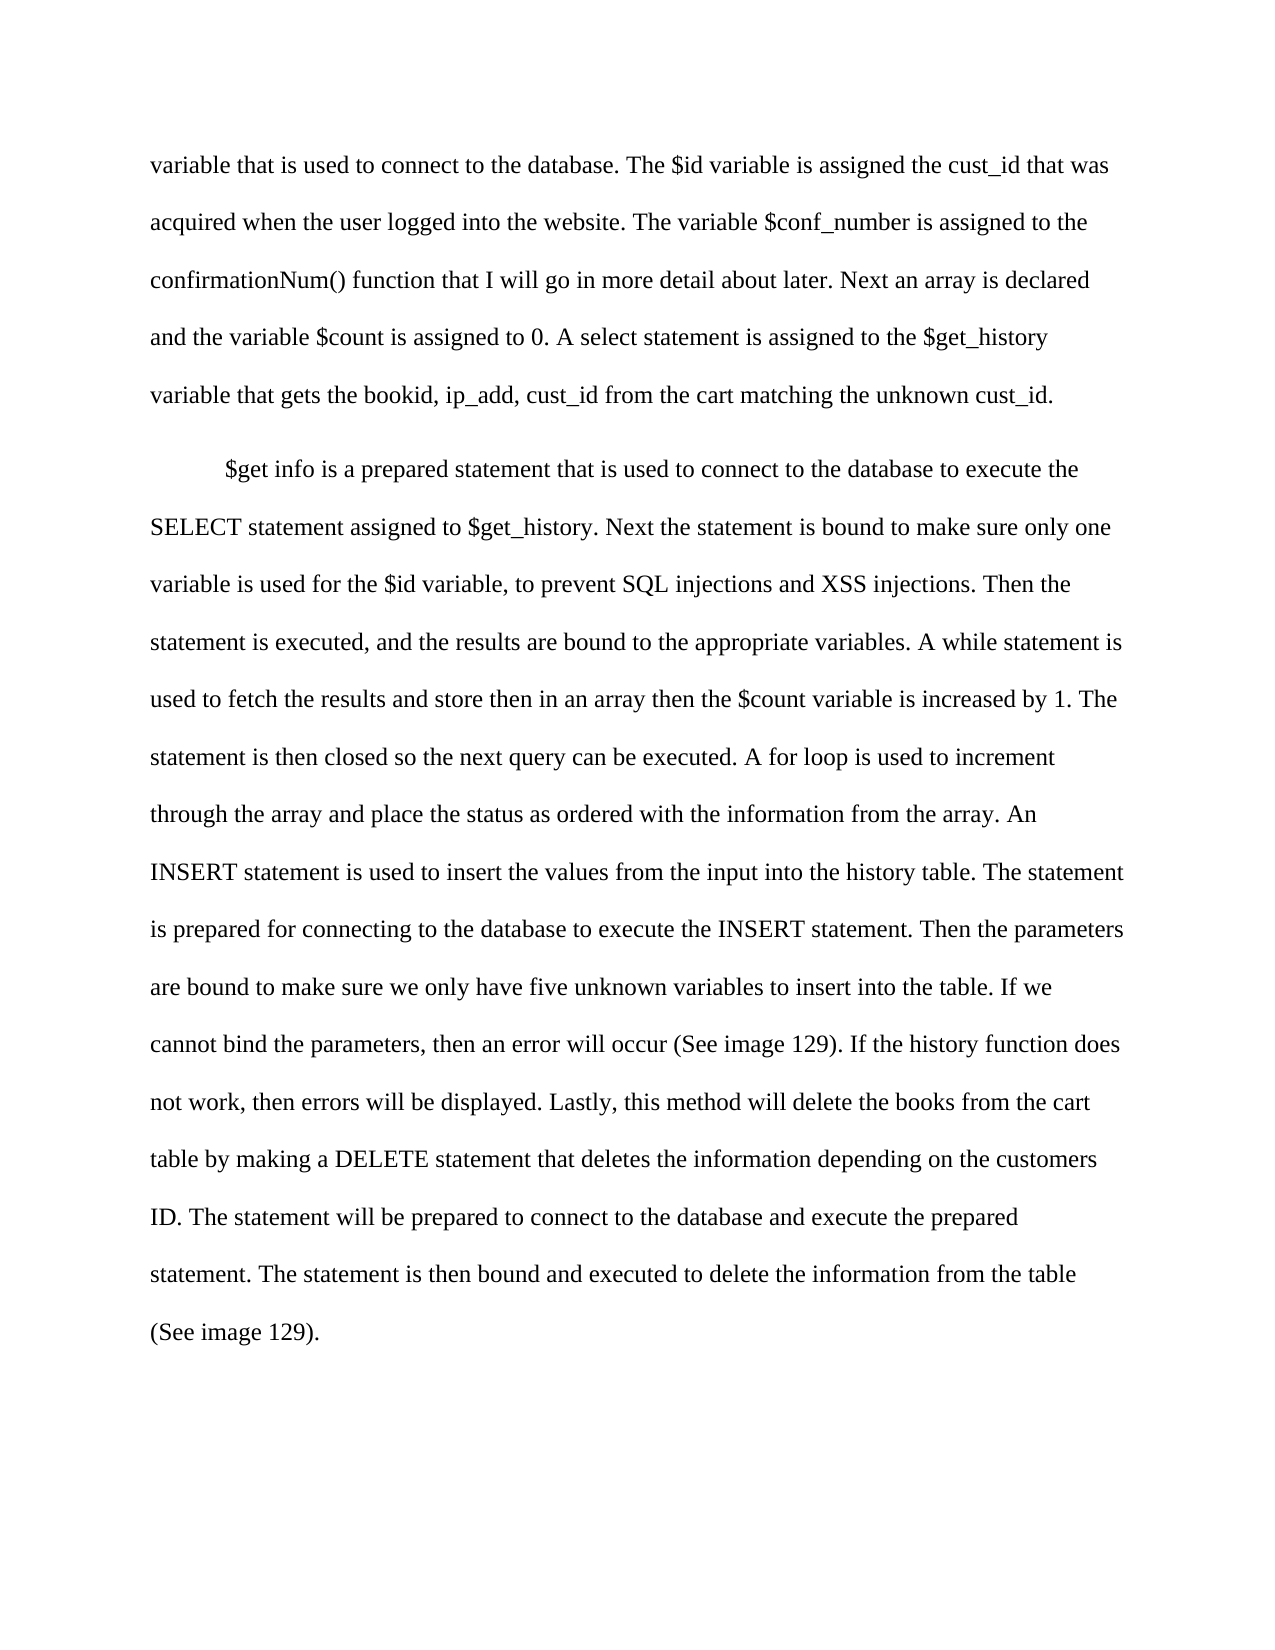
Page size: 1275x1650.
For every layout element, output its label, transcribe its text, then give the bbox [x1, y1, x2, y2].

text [150, 150, 1125, 409]
text $get info is a prepared statement that is used to connect to the database to execute the SELECT statement assigned to $get_history. Next the statement is bound to make sure only one variable is used for the $id variable, to prevent SQL injections and XSS injections. Then the statement is executed, and the results are bound to the appropriate variables. A while statement is used to fetch the results and store then in an array then the $count variable is increased by 1. The statement is then closed so the next query can be executed. A for loop is used to increment through the array and place the status as ordered with the information from the array. An INSERT statement is used to insert the values from the input into the history table. The statement is prepared for connecting to the database to execute the INSERT statement. Then the parameters are bound to make sure we only have five unknown variables to insert into the table. If we cannot bind the parameters, then an error will occur (See image 129). If the history function does not work, then errors will be displayed. Lastly, this method will delete the books from the cart table by making a DELETE statement that deletes the information depending on the customers ID. The statement will be prepared to connect to the database and execute the prepared statement. The statement is then bound and executed to delete the information from the table (See image 129). [150, 454, 1125, 1345]
